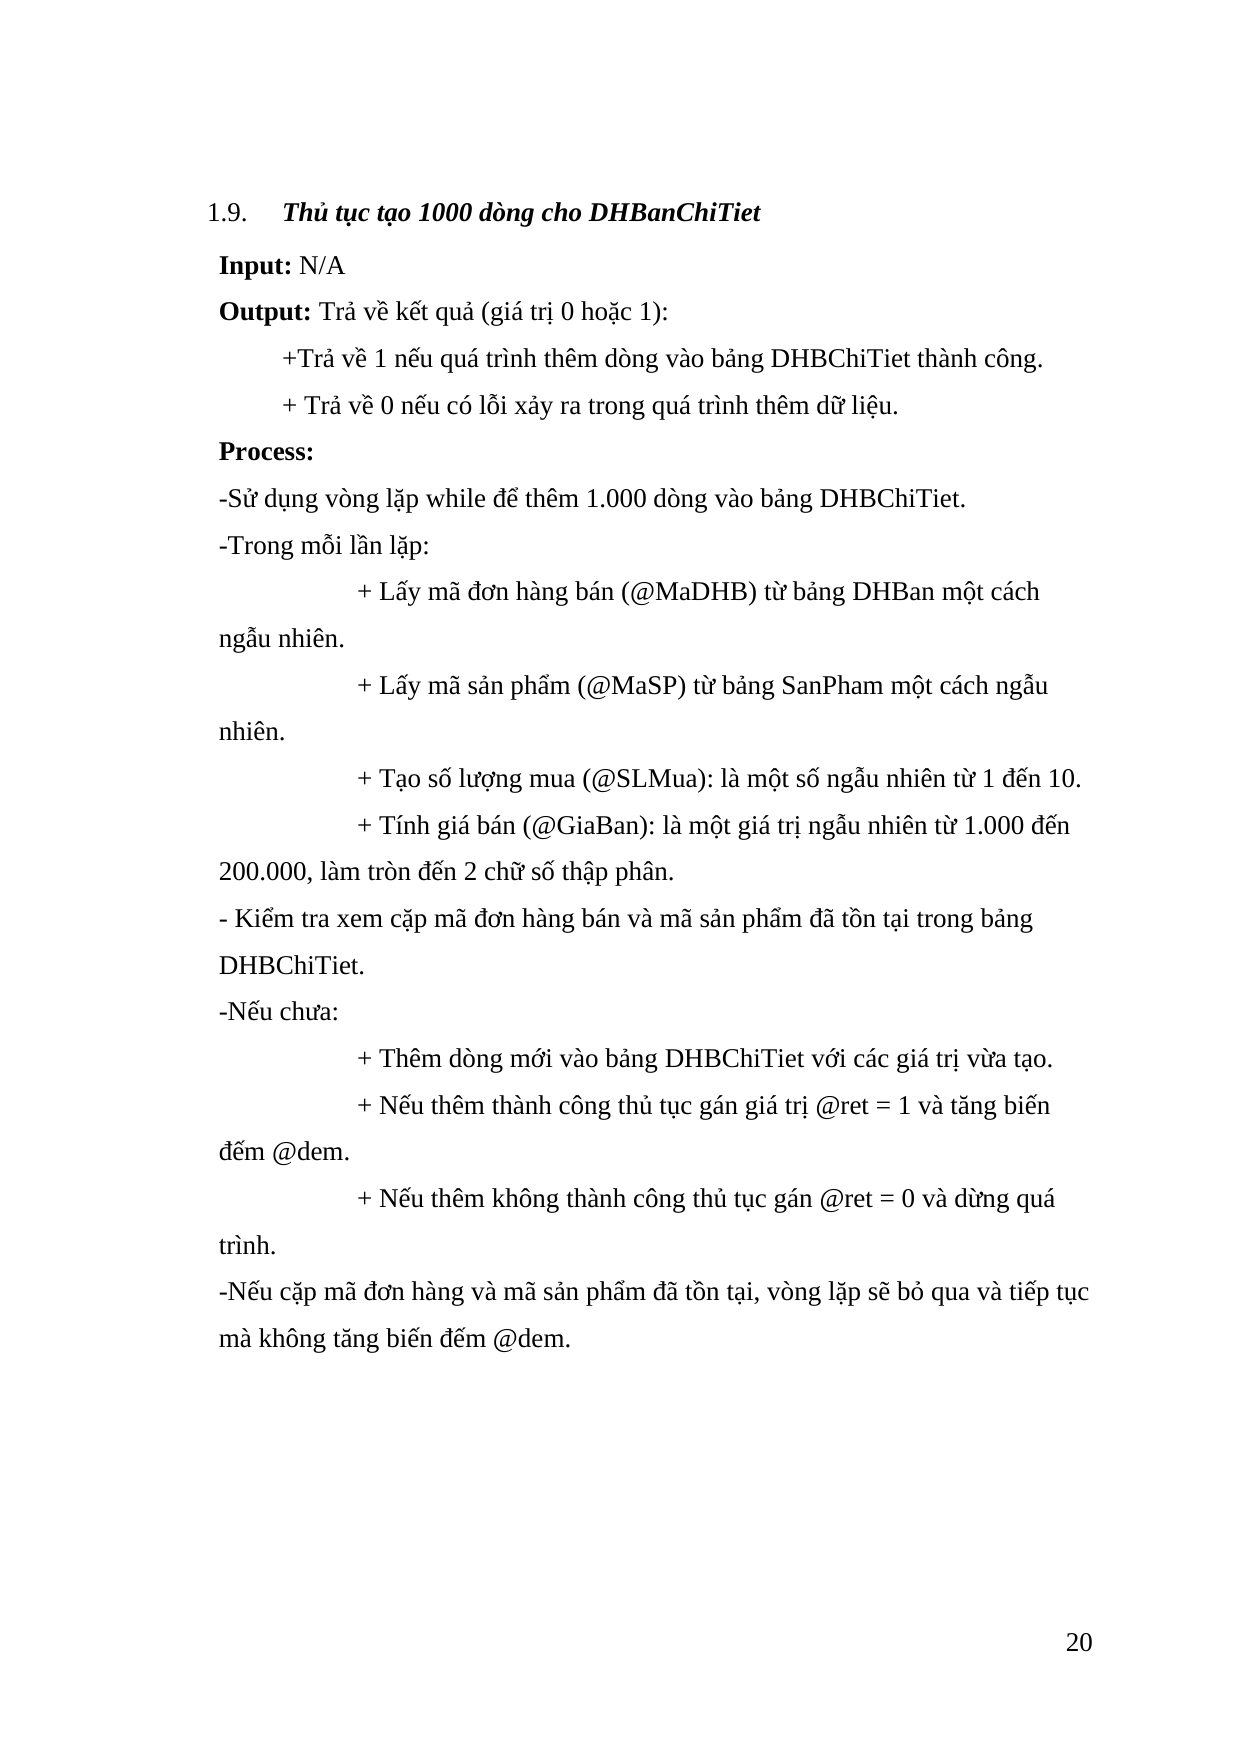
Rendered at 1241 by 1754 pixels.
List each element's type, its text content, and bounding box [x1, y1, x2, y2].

text + Nếu thêm thành công thủ tục gán giá trị @ret = 1 và tăng biến đếm @dem. [218, 1089, 1092, 1167]
text -Nếu chưa: [218, 996, 1092, 1027]
text + Nếu thêm không thành công thủ tục gán @ret = 0 và dừng quá trình. [218, 1182, 1092, 1260]
text -Nếu cặp mã đơn hàng và mã sản phẩm đã tồn tại, vòng lặp sẽ bỏ qua và tiếp tục mà không tăng biến đếm @dem. [218, 1276, 1092, 1353]
text + Thêm dòng mới vào bảng DHBChiTiet với các giá trị vừa tạo. [218, 1042, 1092, 1073]
text Output: Trả về kết quả (giá trị 0 hoặc 1): [218, 296, 1092, 327]
text Process: [218, 436, 1092, 467]
text - Kiểm tra xem cặp mã đơn hàng bán và mã sản phẩm đã tồn tại trong bảng DHBChiTiet. [218, 902, 1092, 980]
text -Sử dụng vòng lặp while để thêm 1.000 dòng vào bảng DHBChiTiet. [218, 482, 1092, 513]
text + Lấy mã sản phẩm (@MaSP) từ bảng SanPham một cách ngẫu nhiên. [218, 669, 1092, 747]
text Input: N/A [218, 249, 1092, 280]
text + Tính giá bán (@GiaBan): là một giá trị ngẫu nhiên từ 1.000 đến 200.000, làm tròn đến 2 chữ số thập phân. [218, 809, 1092, 887]
subtitle Thủ tục tạo 1000 dòng cho DHBanChiTiet [207, 196, 1092, 227]
text +Trả về 1 nếu quá trình thêm dòng vào bảng DHBChiTiet thành công. [218, 342, 1092, 373]
text -Trong mỗi lần lặp: [218, 529, 1092, 560]
text + Trả về 0 nếu có lỗi xảy ra trong quá trình thêm dữ liệu. [218, 389, 1092, 420]
text + Lấy mã đơn hàng bán (@MaDHB) từ bảng DHBan một cách ngẫu nhiên. [218, 576, 1092, 653]
text + Tạo số lượng mua (@SLMua): là một số ngẫu nhiên từ 1 đến 10. [218, 762, 1092, 793]
